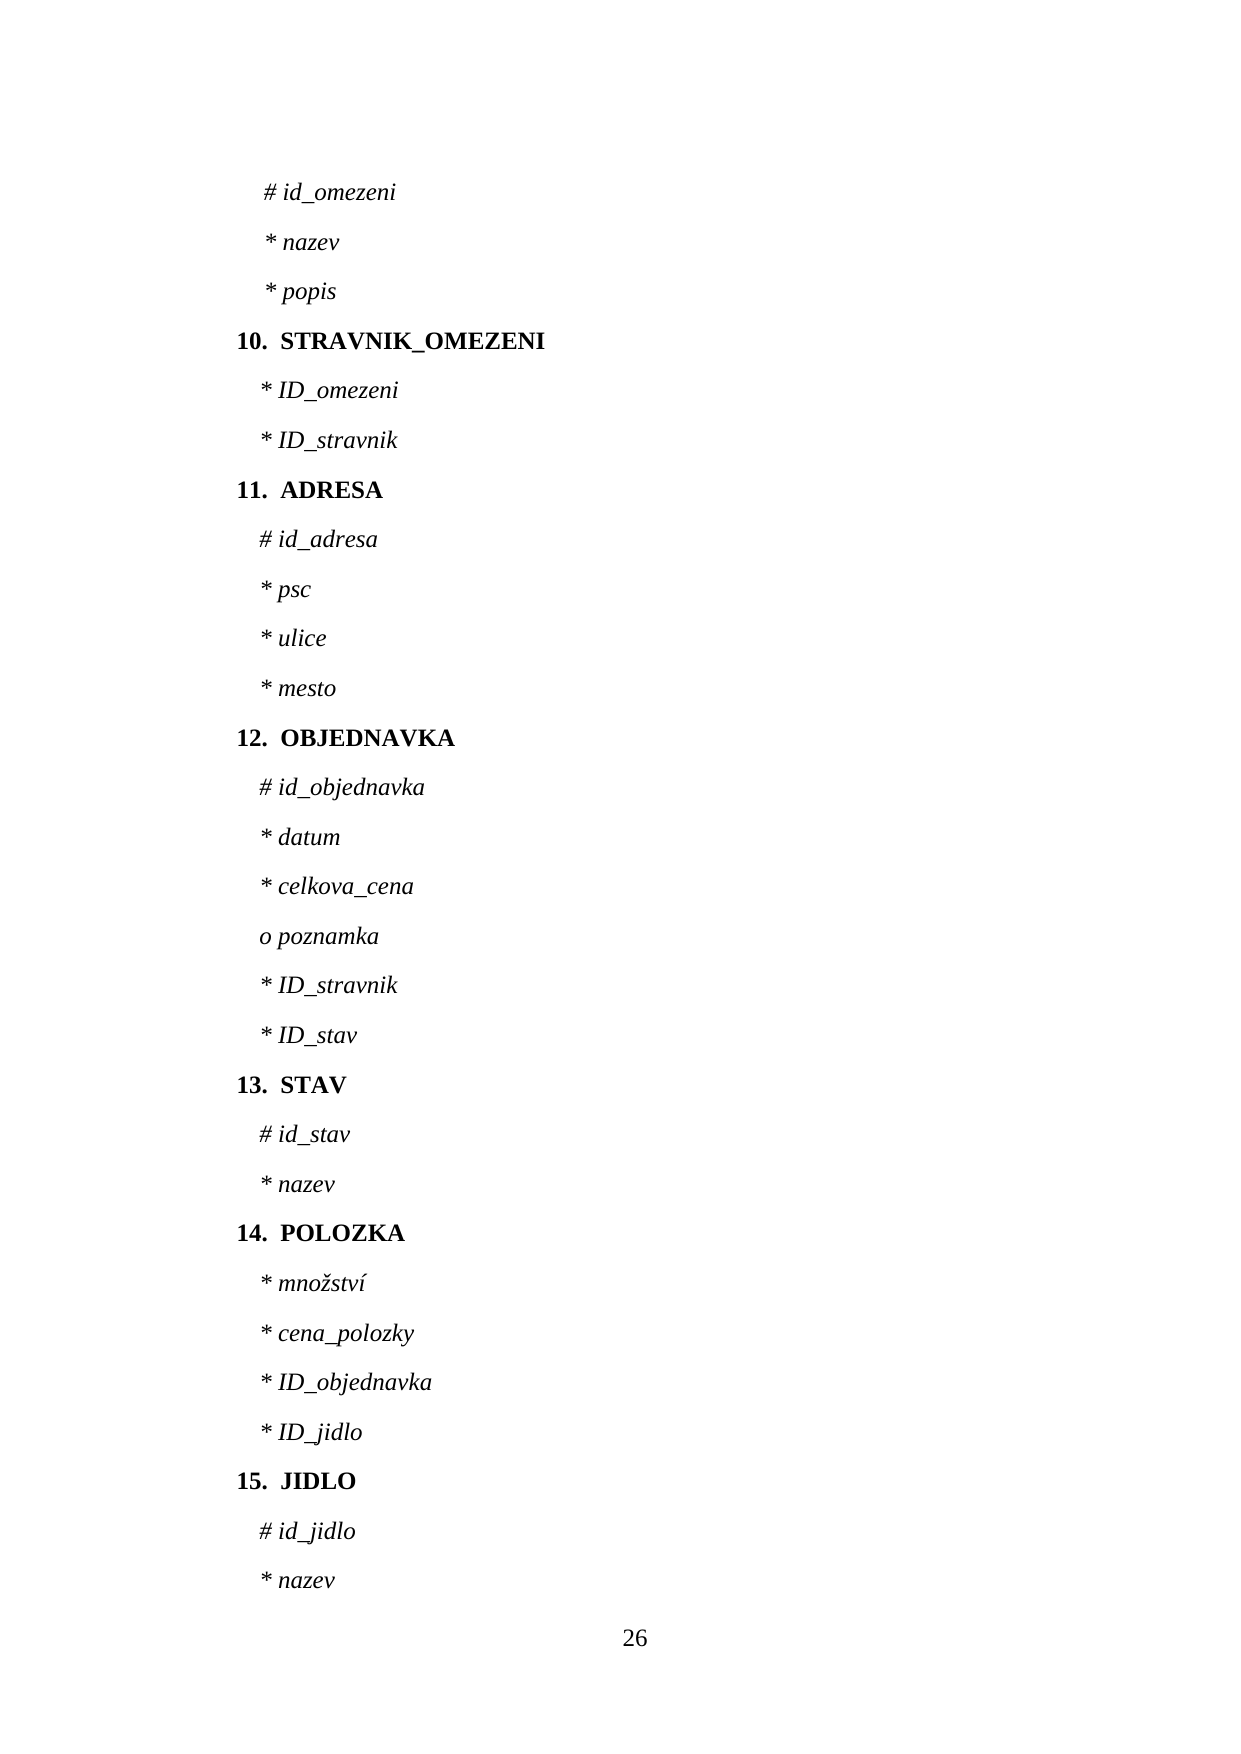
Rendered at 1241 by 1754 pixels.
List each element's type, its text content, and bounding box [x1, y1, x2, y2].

list ADRESA [236, 475, 1092, 503]
text * ID_stravnik [259, 971, 1092, 999]
list STAV [236, 1070, 1092, 1098]
text * ID_stav [259, 1020, 1092, 1049]
text # id_stav [259, 1119, 1092, 1148]
text * ID_objednavka [259, 1367, 1092, 1396]
text * cena_polozky [259, 1318, 1092, 1346]
text * celkova_cena [259, 871, 1092, 900]
text * psc [259, 574, 1092, 603]
list POLOZKA [236, 1218, 1092, 1247]
list JIDLO [236, 1466, 1092, 1495]
text o poznamka [259, 921, 1092, 950]
text * množství [259, 1268, 1092, 1297]
text * popis [177, 276, 1092, 305]
text * nazev [259, 1566, 1092, 1594]
list STRAVNIK_OMEZENI [236, 326, 1092, 355]
text * datum [259, 822, 1092, 851]
text * ulice [259, 623, 1092, 652]
text * ID_stravnik [259, 425, 1092, 454]
text # id_adresa [259, 524, 1092, 553]
text # id_omezeni [236, 177, 1092, 206]
text * ID_omezeni [259, 376, 1092, 404]
list OBJEDNAVKA [236, 723, 1092, 751]
text * mesto [259, 673, 1092, 702]
text * nazev [177, 227, 1092, 256]
text # id_jidlo [259, 1516, 1092, 1545]
text # id_objednavka [259, 772, 1092, 801]
text * nazev [259, 1169, 1092, 1198]
text * ID_jidlo [259, 1417, 1092, 1446]
